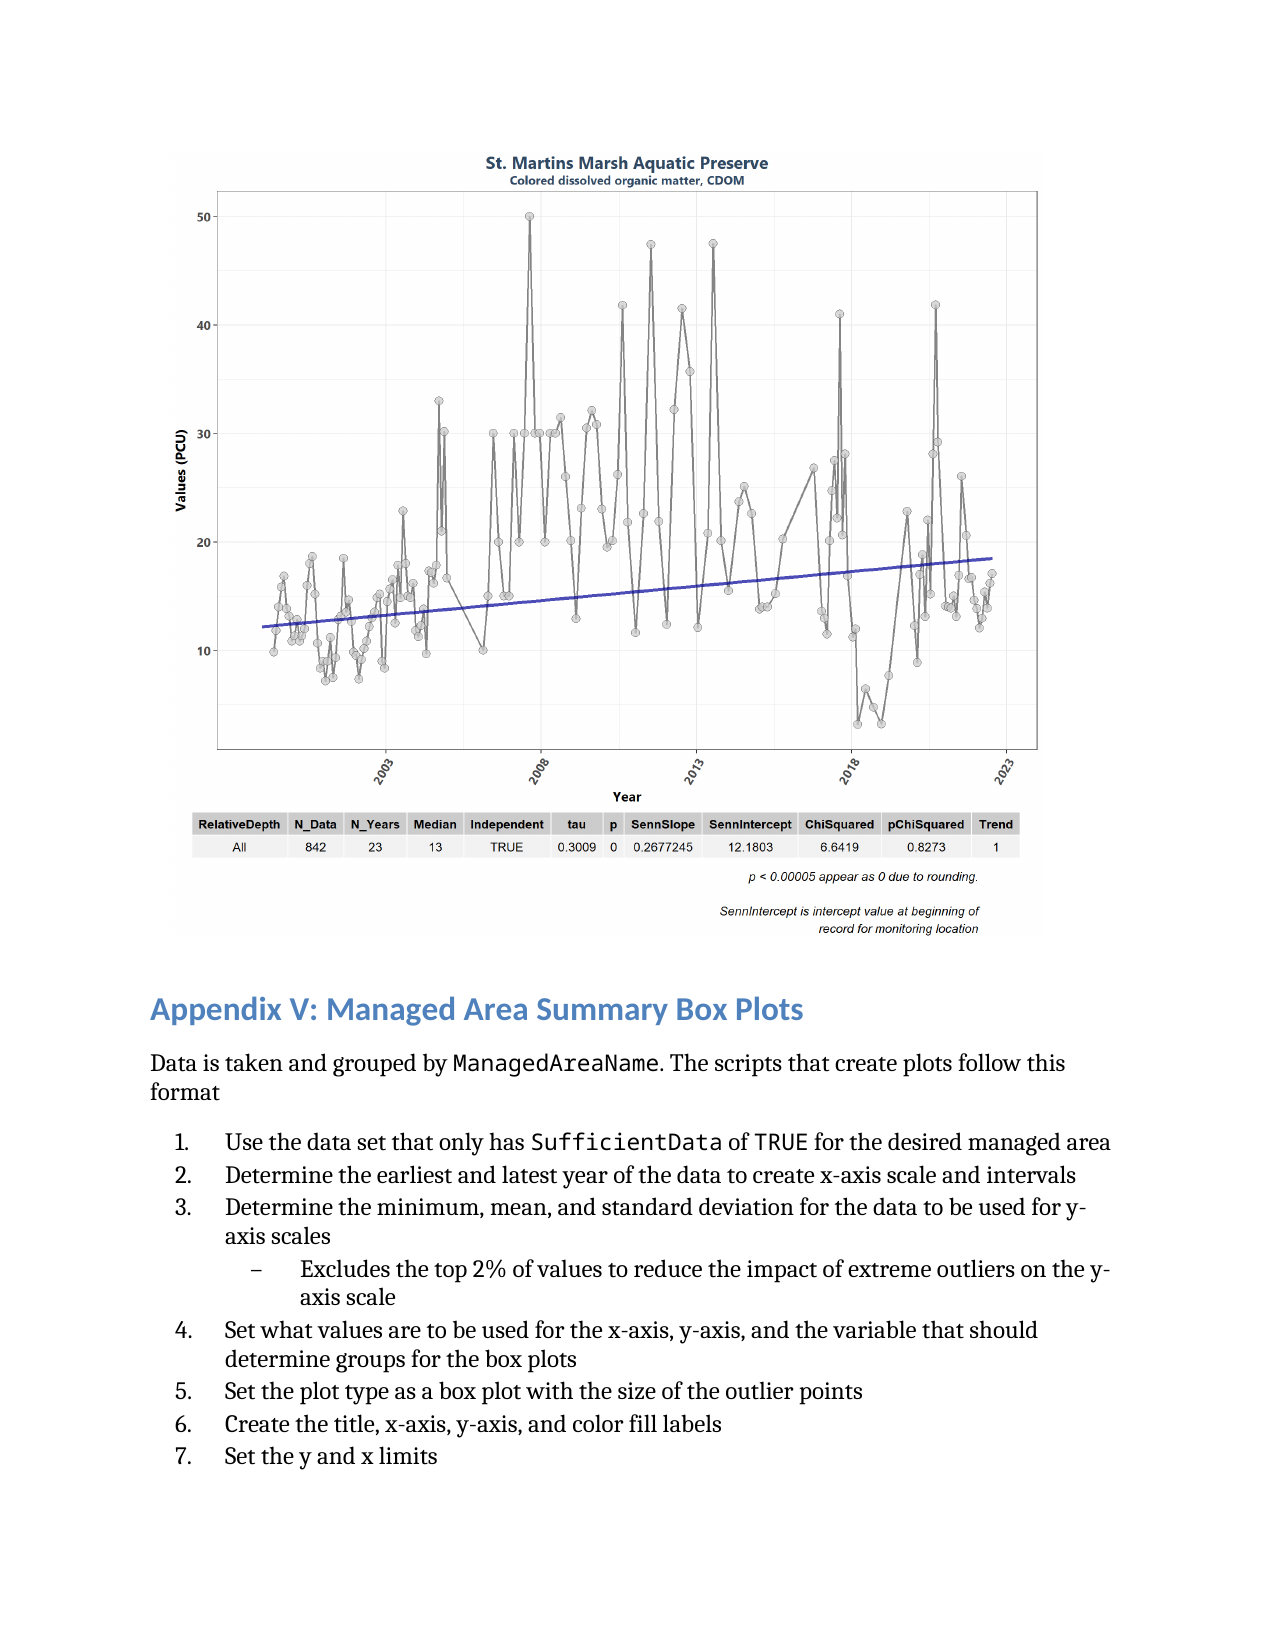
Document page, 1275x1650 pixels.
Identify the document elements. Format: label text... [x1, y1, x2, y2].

list Set the plot type as a box plot with the size of the outlier points [175, 1377, 1125, 1406]
picture [168, 150, 1044, 938]
list Set the y and x limits [175, 1442, 1125, 1471]
subtitle Appendix V: Managed Area Summary Box Plots [150, 987, 1125, 1028]
list Determine the minimum, mean, and standard deviation for the data to be used for y-axis scales [175, 1193, 1125, 1251]
list Excludes the top 2% of values to reduce the impact of extreme outliers on the y-axis scale [250, 1254, 1125, 1312]
list Use the data set that only has SufficientData of TRUE for the desired managed area [175, 1126, 1125, 1157]
list Set what values are to be used for the x-axis, y-axis, and the variable that should determine groups for the box plots [175, 1316, 1125, 1373]
list Create the title, x-axis, y-axis, and color fill labels [175, 1409, 1125, 1438]
list Determine the earliest and latest year of the data to create x-axis scale and intervals [175, 1161, 1125, 1189]
text Data is taken and grouped by ManagedAreaName. The scripts that create plots follow this format [150, 1047, 1125, 1107]
